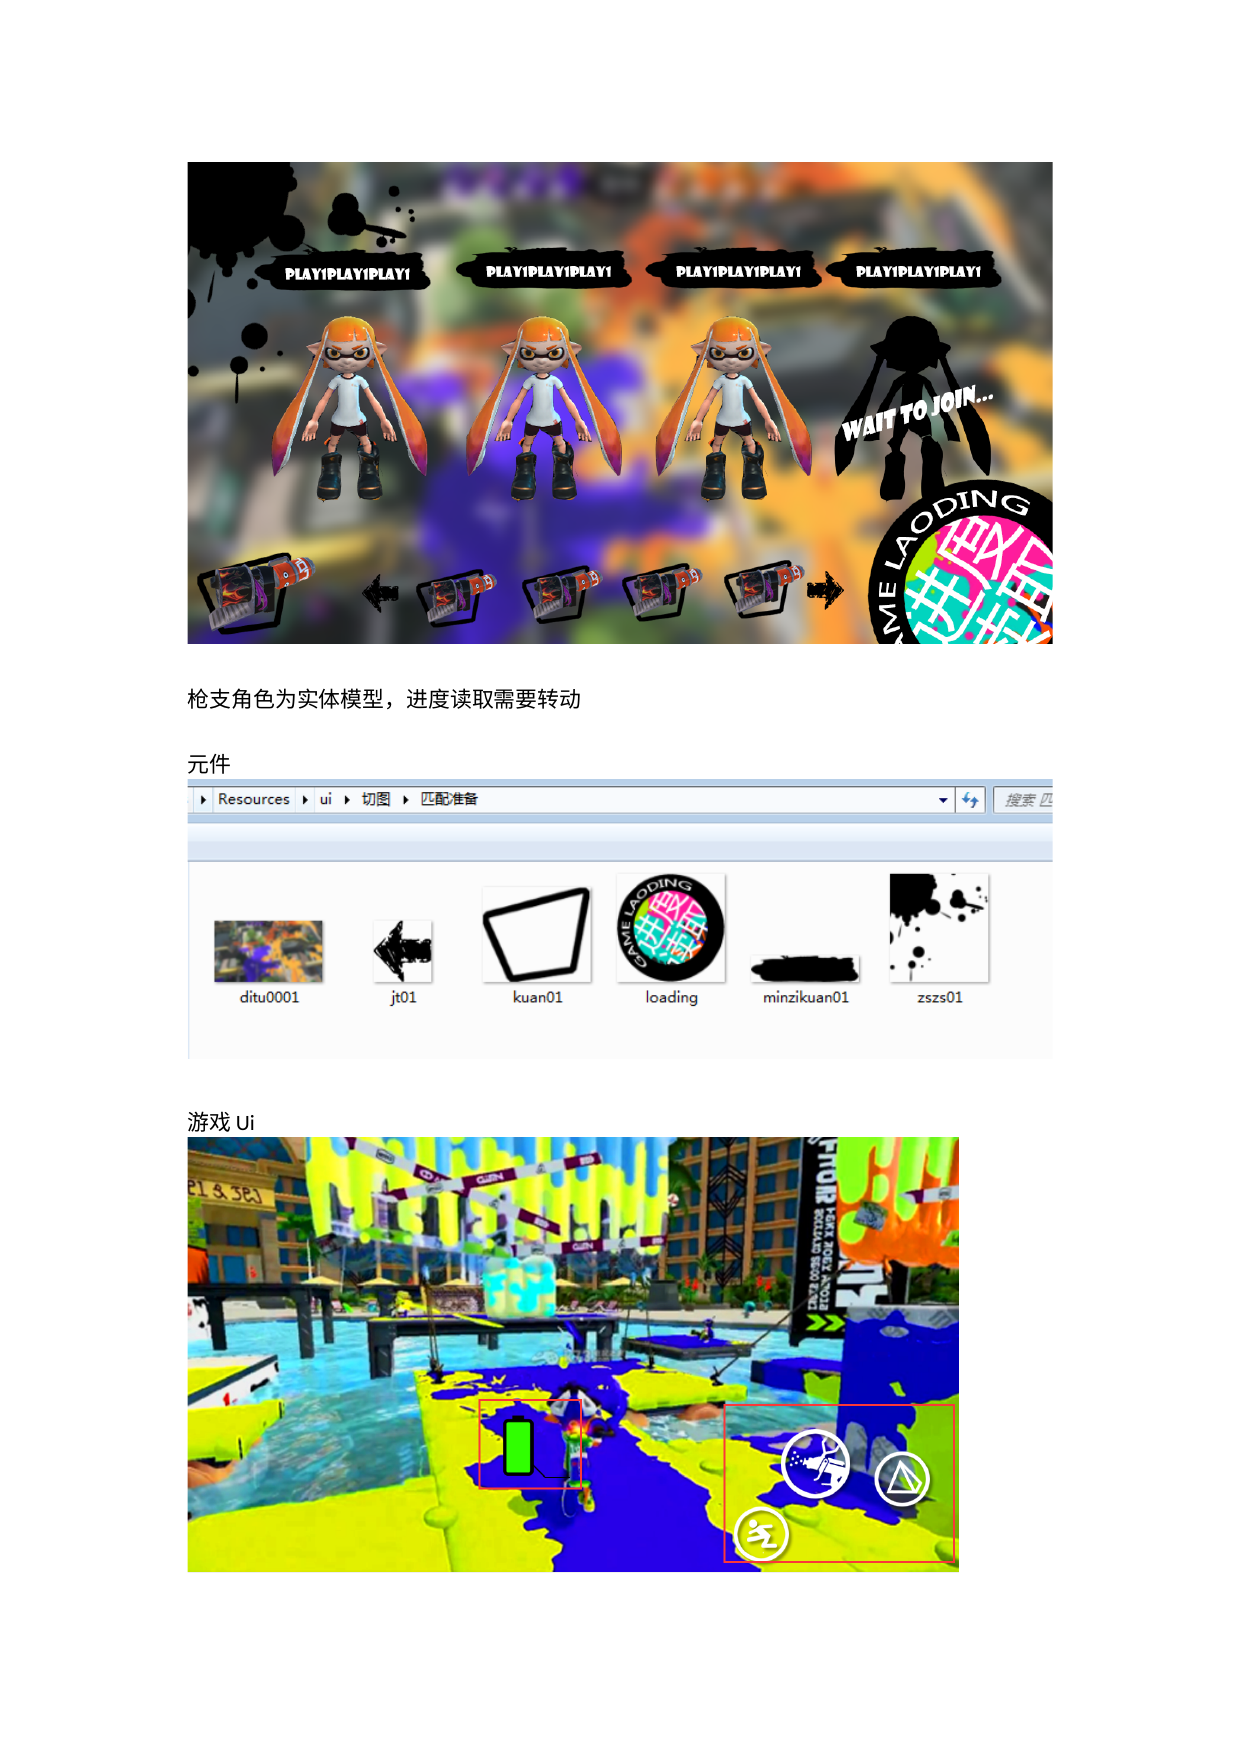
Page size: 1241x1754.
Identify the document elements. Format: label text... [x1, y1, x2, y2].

picture [187, 162, 1053, 644]
text 元件 [187, 747, 1053, 779]
picture [187, 1137, 959, 1573]
text 枪支角色为实体模型，进度读取需要转动 [187, 682, 1053, 714]
text 游戏Ui [187, 1104, 1053, 1137]
picture [187, 779, 1053, 1059]
